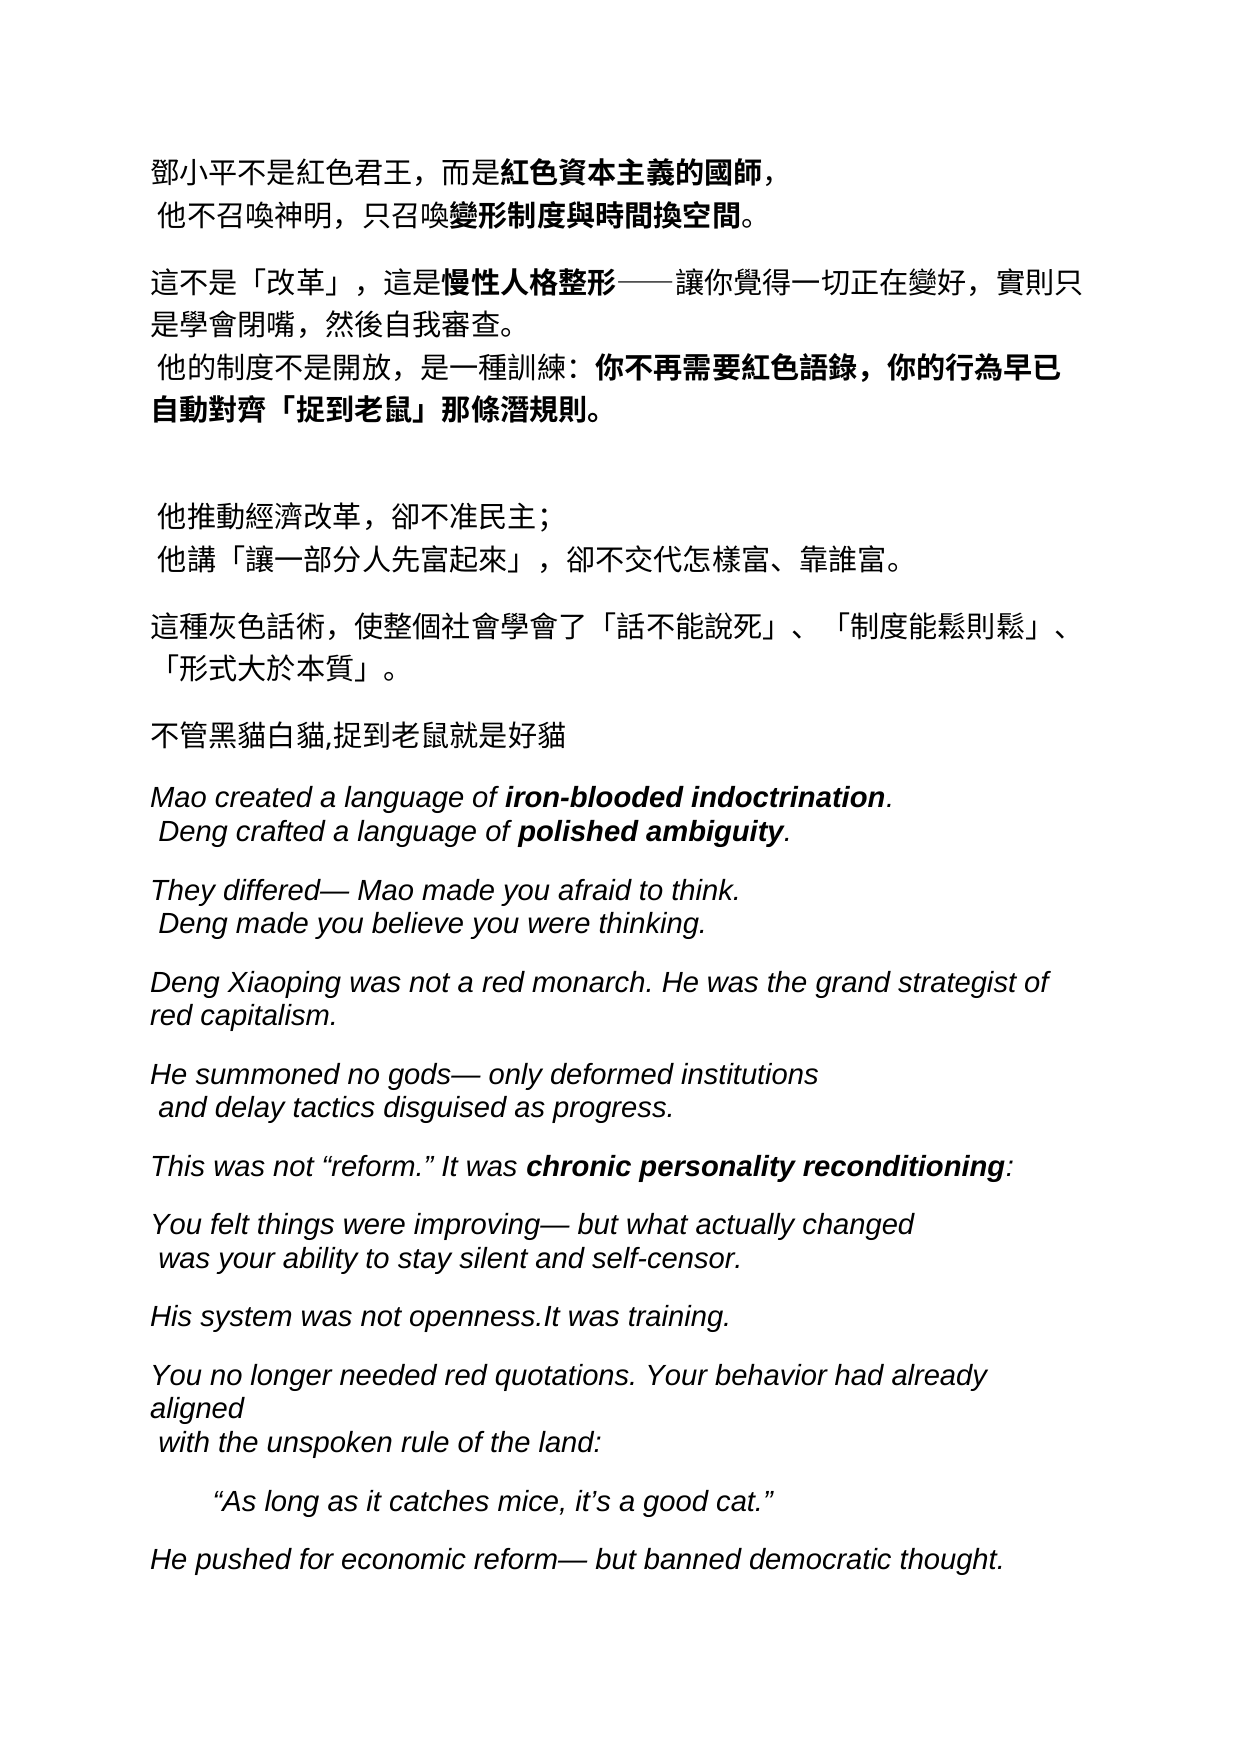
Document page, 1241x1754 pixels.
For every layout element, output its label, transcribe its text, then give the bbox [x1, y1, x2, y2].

text He summoned no gods— only deformed institutions and delay tactics disguised as progress. [150, 1057, 1090, 1124]
text 他推動經濟改革，卻不准民主； 他講「讓一部分人先富起來」，卻不交代怎樣富、靠誰富。 [150, 454, 1090, 578]
text 不管黑貓白貓,捉到老鼠就是好貓 [150, 713, 1090, 755]
text You felt things were improving— but what actually changed was your ability to stay silent and self-censor. [150, 1207, 1090, 1274]
text Mao created a language of iron-blooded indoctrination. Deng crafted a language of polished ambiguity. [150, 780, 1090, 847]
text 鄧小平不是紅色君王，而是紅色資本主義的國師， 他不召喚神明，只召喚變形制度與時間換空間。 [150, 150, 1090, 235]
text He pushed for economic reform— but banned democratic thought. [150, 1542, 1090, 1576]
text 這種灰色話術，使整個社會學會了「話不能說死」、「制度能鬆則鬆」、「形式大於本質」。 [150, 603, 1090, 688]
text This was not “reform.” It was chronic personality reconditioning: [150, 1149, 1090, 1182]
text “As long as it catches mice, it’s a good cat.” [212, 1483, 1028, 1517]
text You no longer needed red quotations. Your behavior had already aligned with the unspoken rule of the land: [150, 1358, 1090, 1458]
text They differed— Mao made you afraid to think. Deng made you believe you were thinking. [150, 872, 1090, 939]
text 這不是「改革」，這是慢性人格整形——讓你覺得一切正在變好，實則只是學會閉嘴，然後自我審查。 他的制度不是開放，是一種訓練：你不再需要紅色語錄，你的行為早已自動對齊「捉到老鼠」那條潛規則。 [150, 260, 1090, 429]
text Deng Xiaoping was not a red monarch. He was the grand strategist of red capitalism. [150, 964, 1090, 1032]
text His system was not openness.It was training. [150, 1299, 1090, 1333]
